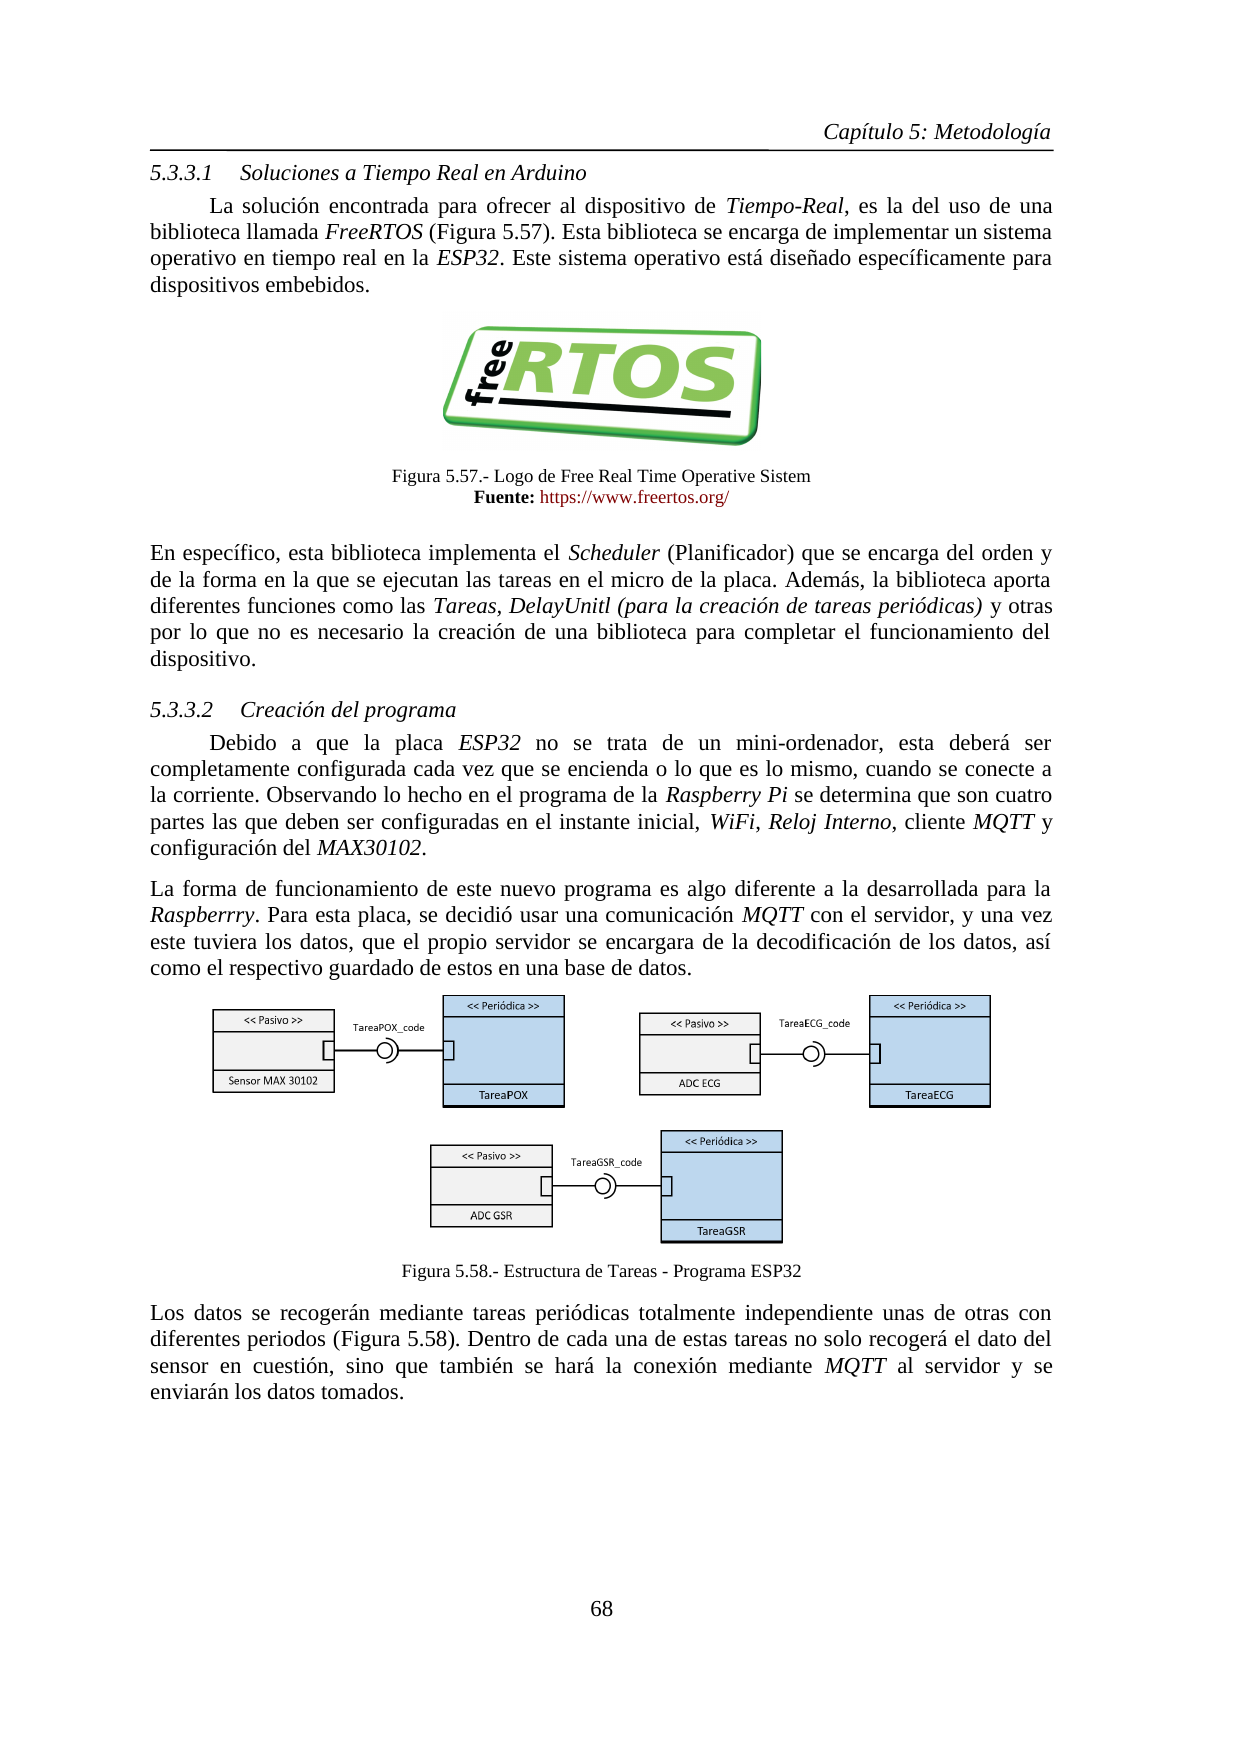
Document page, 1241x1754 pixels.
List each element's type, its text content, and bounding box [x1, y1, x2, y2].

subtitle Creación del programa [150, 696, 1053, 722]
text La forma de funcionamiento de este nuevo programa es algo diferente a la desarrollada para la Raspberrry. Para esta placa, se decidió usar una comunicación MQTT con el servidor, y una vez este tuviera los datos, que el propio servidor se encargara de la decodificación de los datos, así como el respectivo guardado de estos en una base de datos. [150, 875, 1053, 980]
text En específico, esta biblioteca implementa el Scheduler (Planificador) que se encarga del orden y de la forma en la que se ejecutan las tareas en el micro de la placa. Además, la biblioteca aporta diferentes funciones como las Tareas, DelayUnitl (para la creación de tareas periódicas) y otras por lo que no es necesario la creación de una biblioteca para completar el funcionamiento del dispositivo. [150, 539, 1053, 671]
text Fuente: https://www.freertos.org/ [150, 486, 1053, 508]
picture [212, 995, 991, 1246]
subtitle Soluciones a Tiempo Real en Arduino [150, 159, 1053, 185]
text Debido a que la placa ESP32 no se trata de un mini-ordenador, esta deberá ser completamente configurada cada vez que se encienda o lo que es lo mismo, cuando se conecte a la corriente. Observando lo hecho en el programa de la Raspberry Pi se determina que son cuatro partes las que deben ser configuradas en el instante inicial, WiFi, Reloj Interno, cliente MQTT y configuración del MAX30102. [150, 729, 1053, 860]
picture [441, 311, 762, 451]
